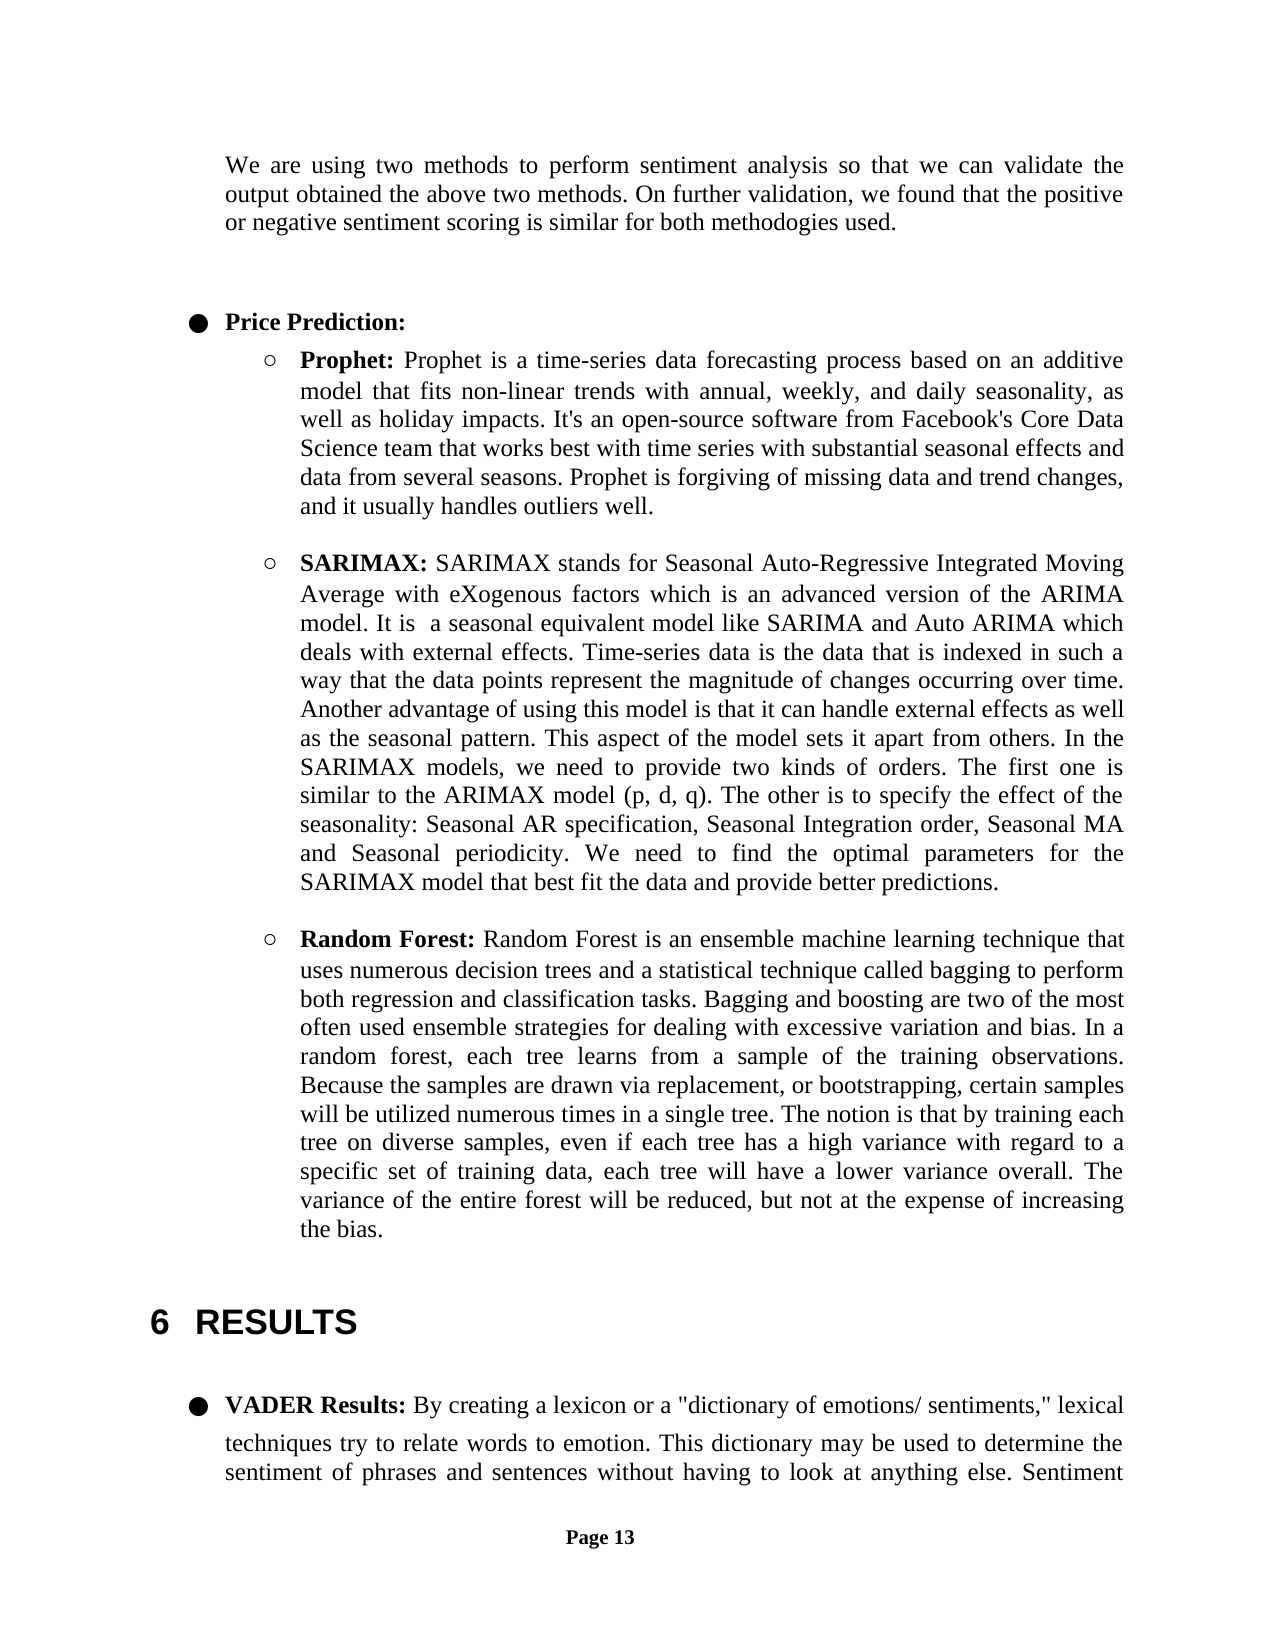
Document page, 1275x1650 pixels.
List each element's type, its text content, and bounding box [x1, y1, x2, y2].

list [187, 1377, 1125, 1486]
text We are using two methods to perform sentiment analysis so that we can validate the output obtained the above two methods. On further validation, we found that the positive or negative sentiment scoring is similar for both methodogies used. [225, 150, 1125, 236]
list Price Prediction: [187, 294, 1125, 345]
list SARIMAX: SARIMAX stands for Seasonal Auto-Regressive Integrated Moving Average with eXogenous factors which is an advanced version of the ARIMA model. It is a seasonal equivalent model like SARIMA and Auto ARIMA which deals with external effects. Time-series data is the data that is indexed in such a way that the data points represent the magnitude of changes occurring over time. Another advantage of using this model is that it can handle external effects as well as the seasonal pattern. This aspect of the model sets it apart from others. In the SARIMAX models, we need to provide two kinds of orders. The first one is similar to the ARIMAX model (p, d, q). The other is to specify the effect of the seasonality: Seasonal AR specification, Seasonal Integration order, Seasonal MA and Seasonal periodicity. We need to find the optimal parameters for the SARIMAX model that best fit the data and provide better predictions. [262, 548, 1125, 895]
list Random Forest: Random Forest is an ensemble machine learning technique that uses numerous decision trees and a statistical technique called bagging to perform both regression and classification tasks. Bagging and boosting are two of the most often used ensemble strategies for dealing with excessive variation and bias. In a random forest, each tree learns from a sample of the training observations. Because the samples are drawn via replacement, or bootstrapping, certain samples will be utilized numerous times in a single tree. The notion is that by training each tree on diverse samples, even if each tree has a high variance with regard to a specific set of training data, each tree will have a lower variance overall. The variance of the entire forest will be reduced, but not at the expense of increasing the bias. [262, 924, 1125, 1242]
list Prophet: Prophet is a time-series data forecasting process based on an additive model that fits non-linear trends with annual, weekly, and daily seasonality, as well as holiday impacts. It's an open-source software from Facebook's Core Data Science team that works best with time series with substantial seasonal effects and data from several seasons. Prophet is forgiving of missing data and trend changes, and it usually handles outliers well. [262, 345, 1125, 519]
subtitle Results [150, 1301, 1125, 1342]
